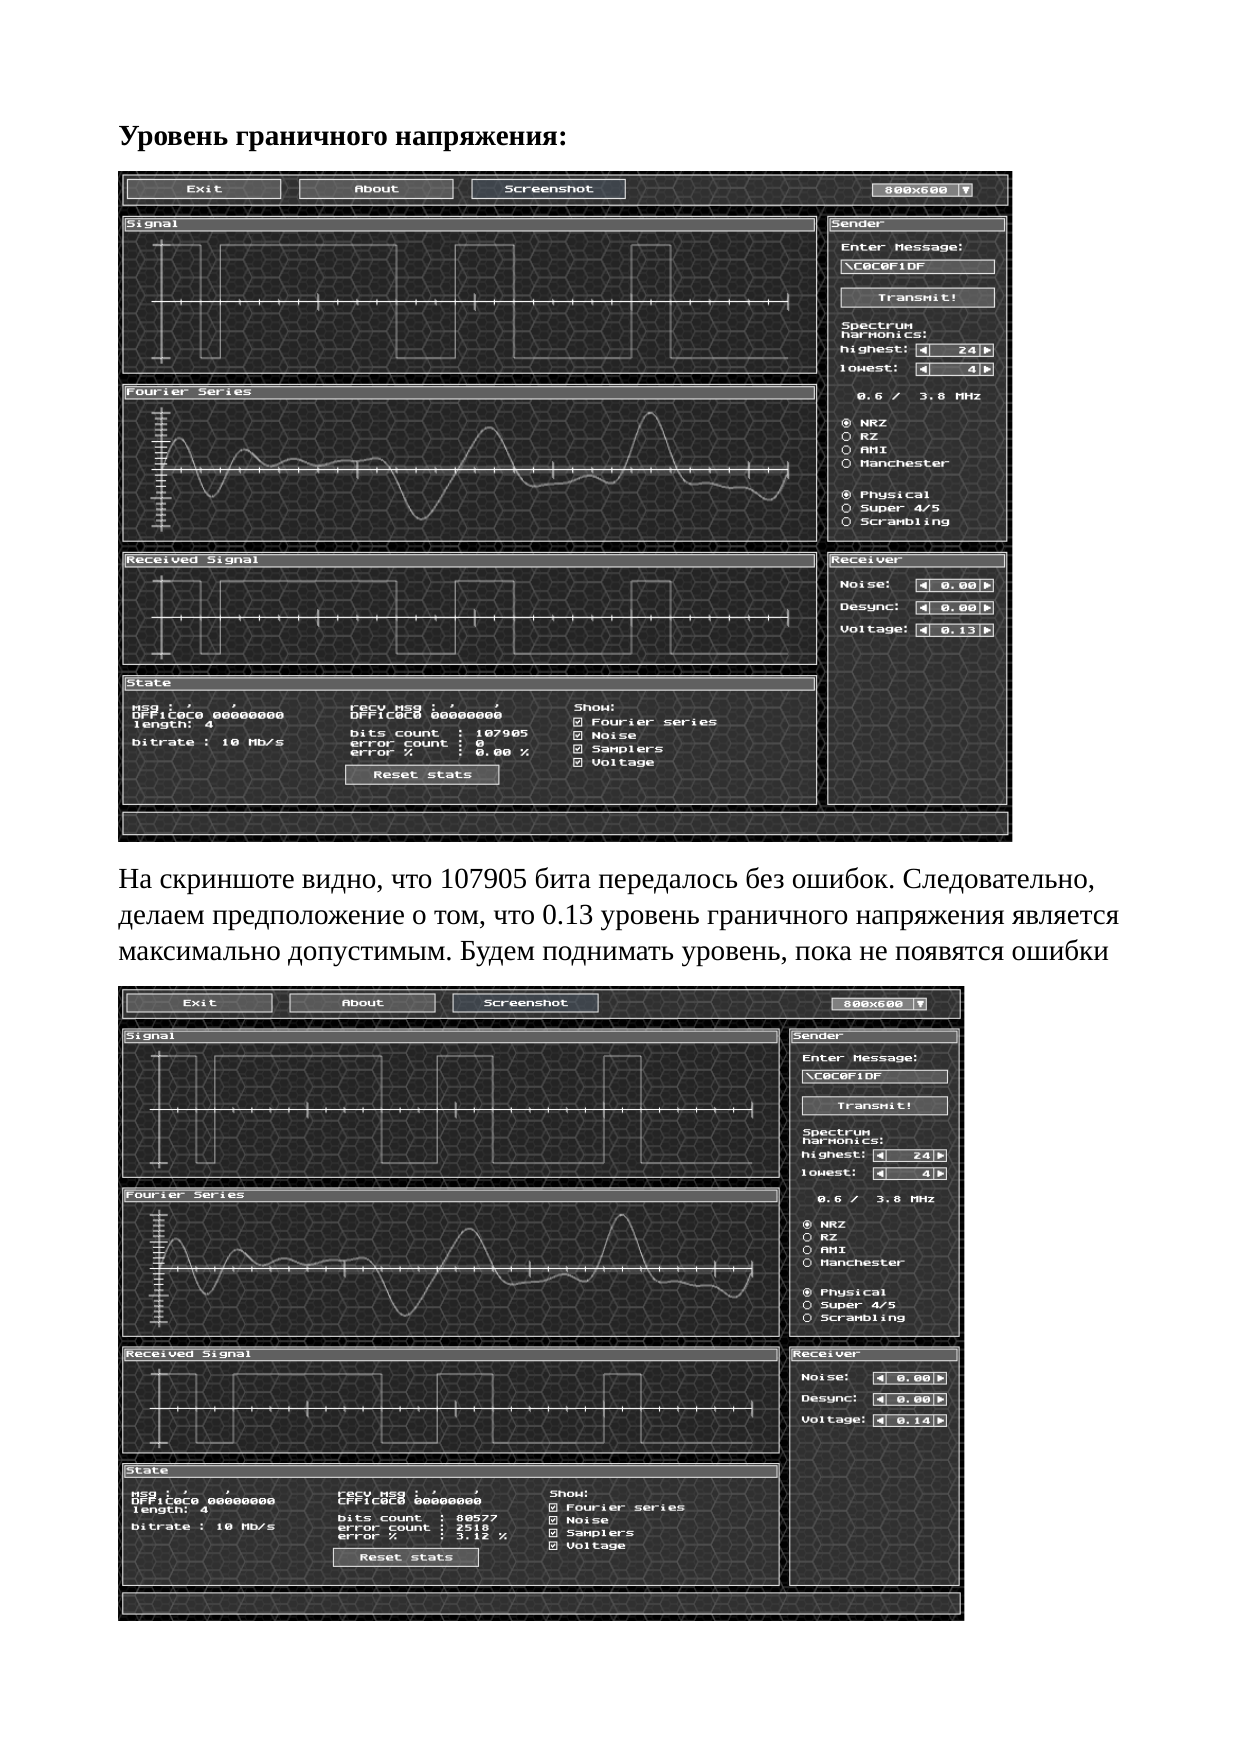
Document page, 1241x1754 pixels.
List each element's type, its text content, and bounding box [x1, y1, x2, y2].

picture [118, 171, 1013, 842]
text Уровень граничного напряжения: [118, 118, 1152, 152]
picture [118, 986, 965, 1621]
text На скриншоте видно, что 107905 бита передалось без ошибок. Следовательно, делаем предположение о том, что 0.13 уровень граничного напряжения является максимально допустимым. Будем поднимать уровень, пока не появятся ошибки [118, 861, 1152, 967]
